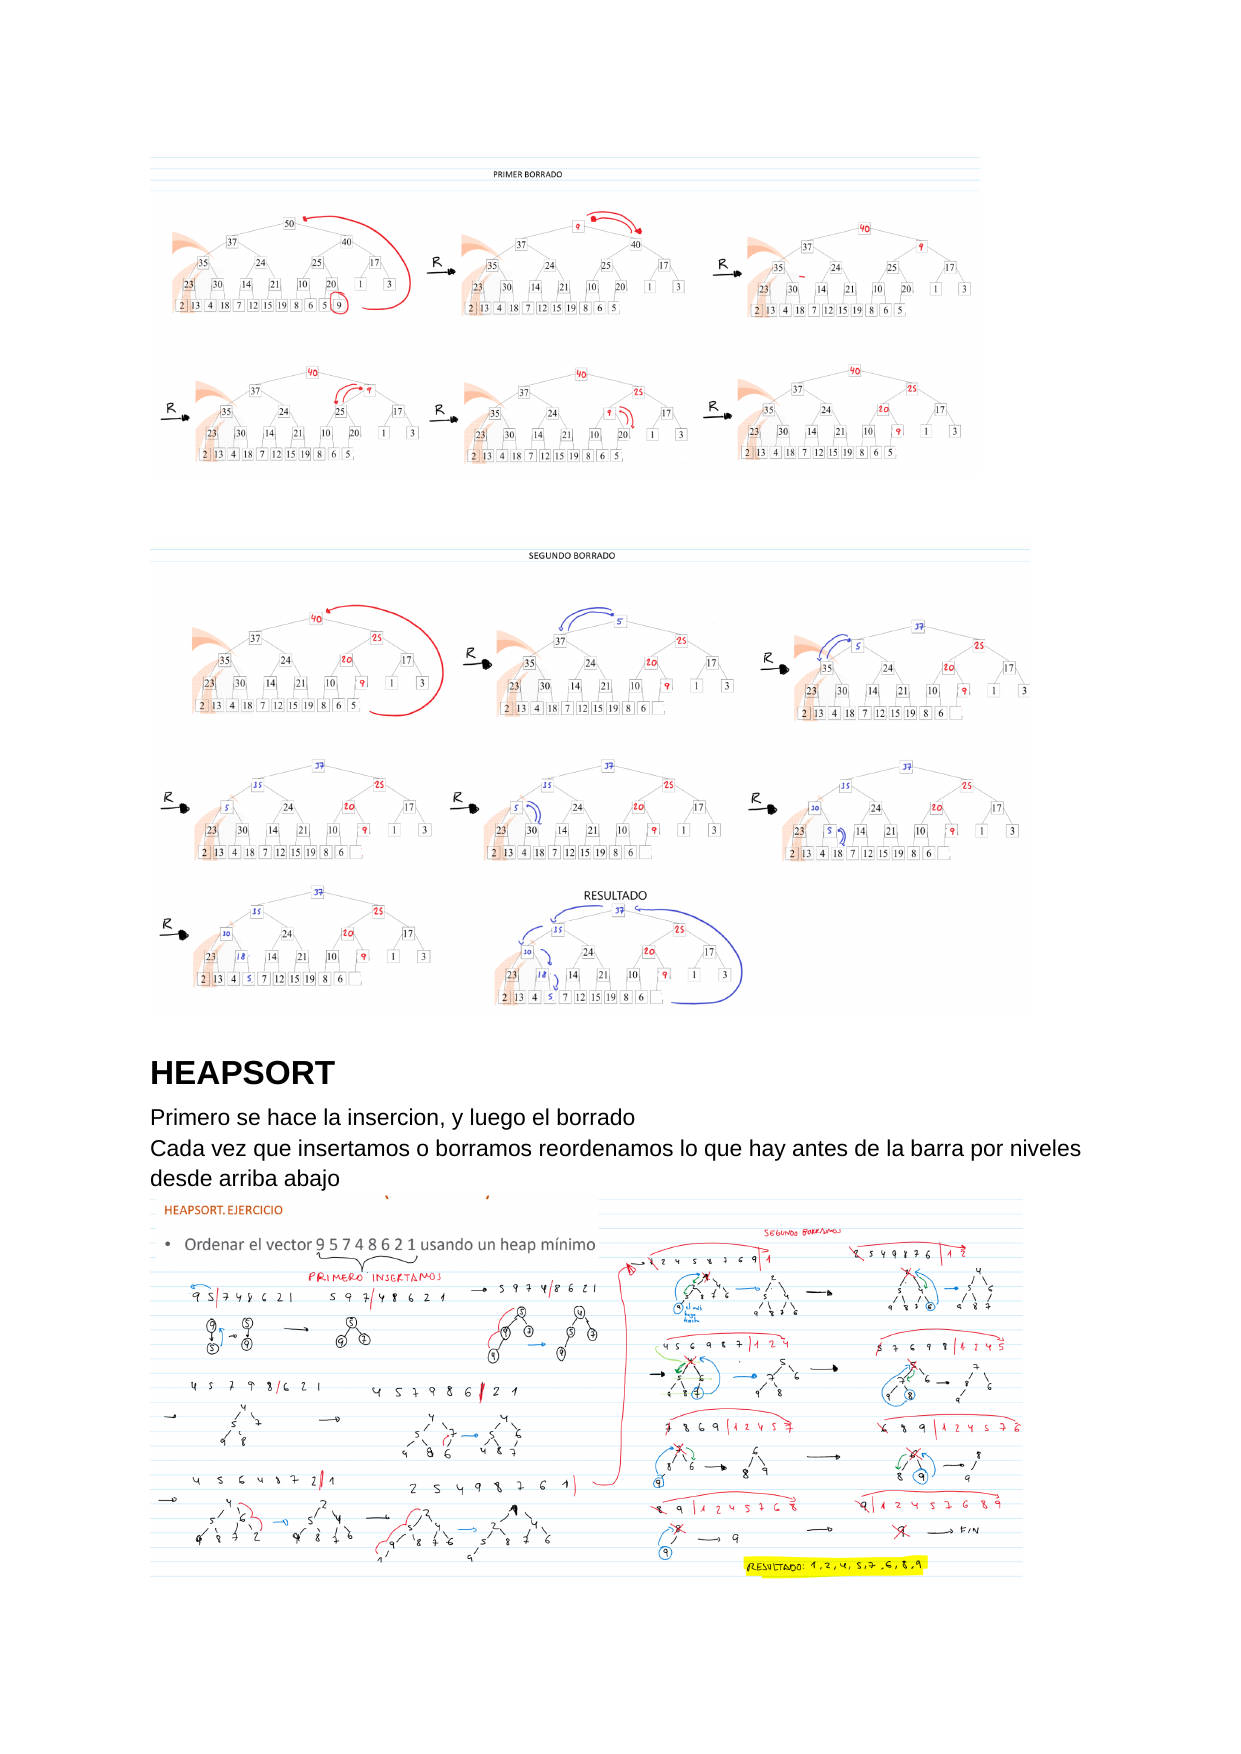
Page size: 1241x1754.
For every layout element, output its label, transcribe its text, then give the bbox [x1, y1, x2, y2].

picture [150, 538, 1030, 1012]
text Primero se hace la insercion, y luego el borrado [150, 1104, 1090, 1131]
subtitle HEAPSORT [150, 1053, 1090, 1092]
text Cada vez que insertamos o borramos reordenamos lo que hay antes de la barra por niveles desde arriba abajo [150, 1134, 1090, 1191]
picture [150, 1195, 1023, 1584]
picture [150, 150, 981, 475]
